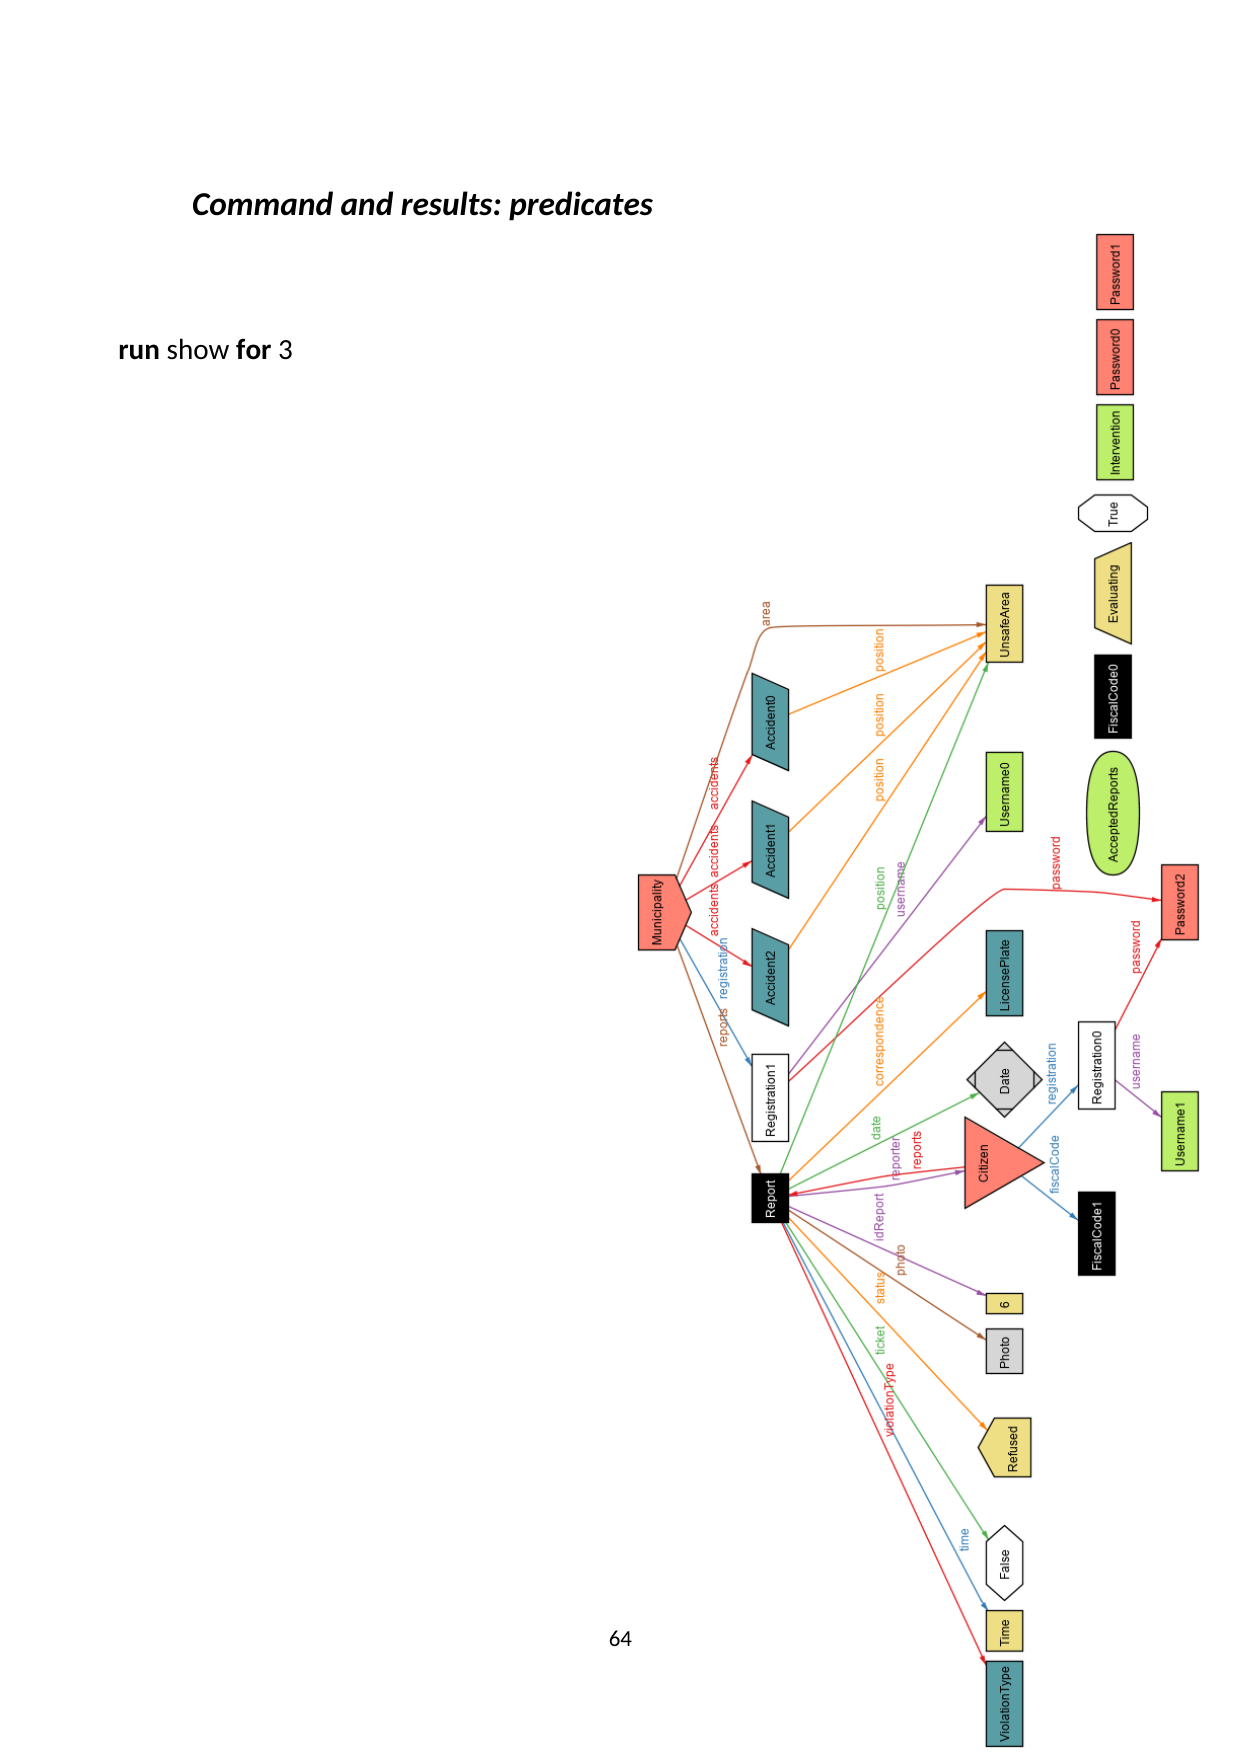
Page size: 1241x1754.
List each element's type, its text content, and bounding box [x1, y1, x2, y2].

text run show for 3 [118, 331, 636, 367]
picture [636, 228, 1219, 1754]
text Command and results: predicates [118, 183, 1122, 224]
